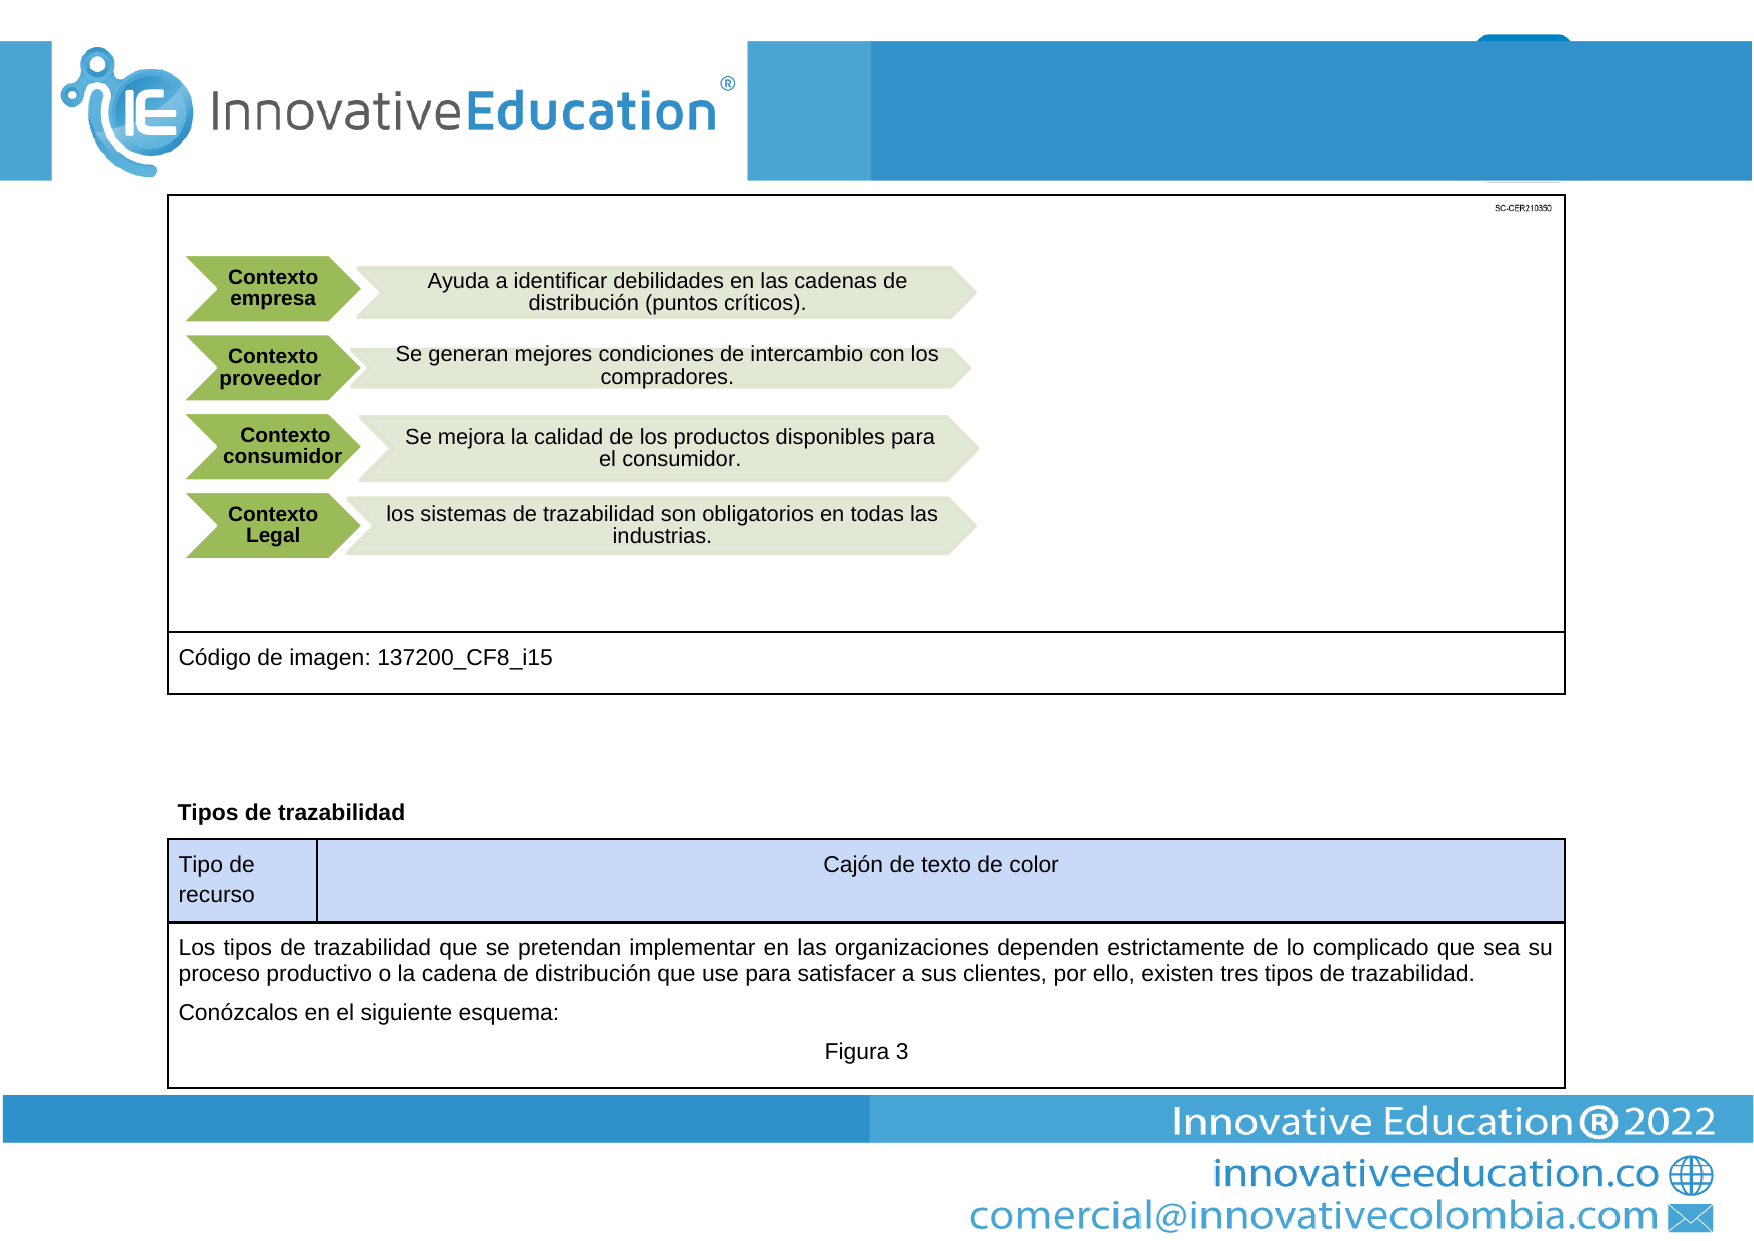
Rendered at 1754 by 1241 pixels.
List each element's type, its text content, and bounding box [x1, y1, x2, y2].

table_cell Código de imagen: 137200_CF8_i15 [169, 633, 1564, 693]
text Tipos de trazabilidad [177, 799, 1577, 826]
picture [0, 28, 1752, 214]
table_cell La trazabilidad permite el registro histórico de un producto; permite conocer en qué proceso y en cual lugar se encuentra, así como también, las transformaciones que puede haber tenido. El siguiente esquema muestra los posibles beneficios que la trazabilidad aporta: Figura 2 Beneficios que aporta la trazabilidad [169, 196, 1564, 631]
picture [2, 1093, 1754, 1239]
table_header Tipo de recurso [169, 840, 316, 921]
table_header Cajón de texto de color [318, 840, 1564, 921]
